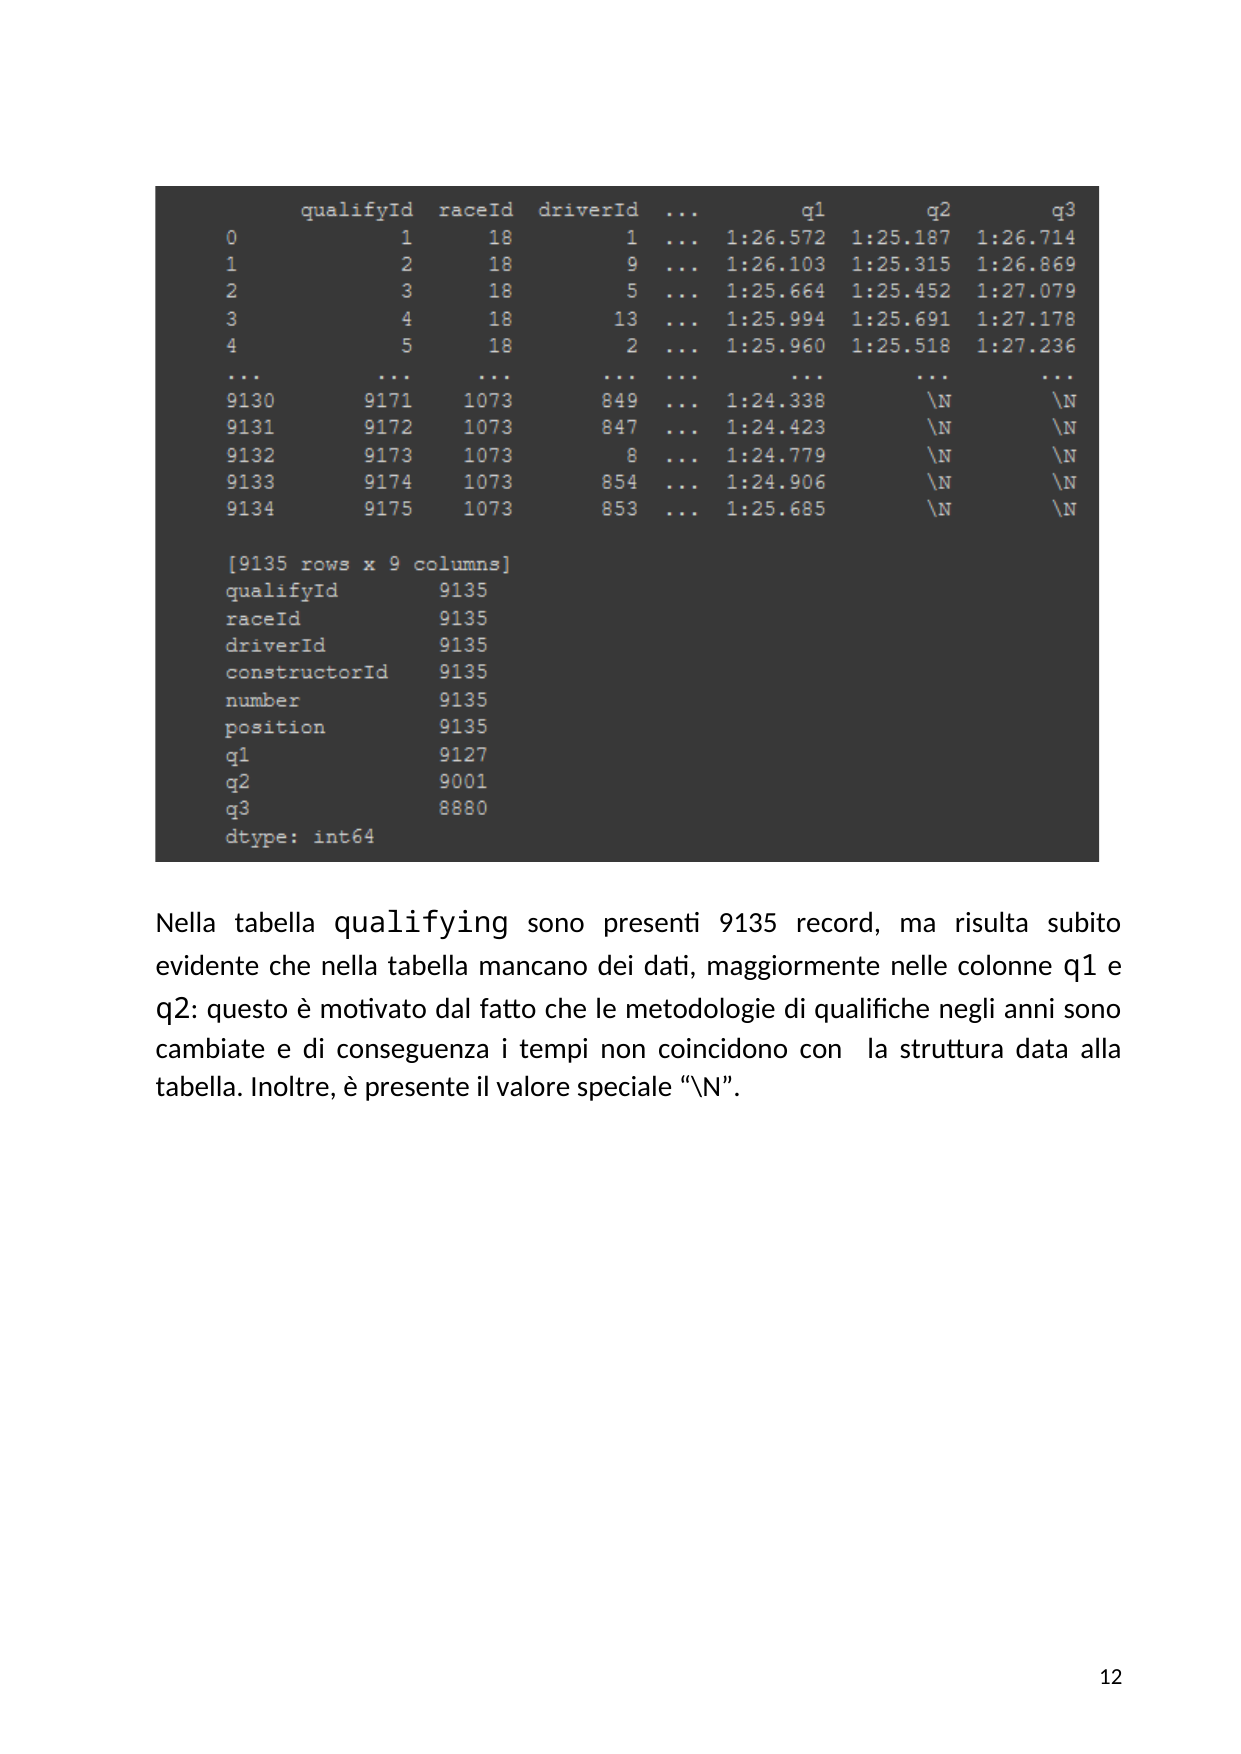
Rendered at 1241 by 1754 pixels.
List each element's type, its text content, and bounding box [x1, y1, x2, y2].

picture [155, 186, 1100, 862]
text Nella tabella qualifying sono presenti 9135 record, ma risulta subito evidente che nella tabella mancano dei dati, maggiormente nelle colonne q1 e q2: questo è motivato dal fatto che le metodologie di qualifiche negli anni sono cambiate e di conseguenza i tempi non coincidono con la struttura data alla tabella. Inoltre, è presente il valore speciale “\N”. [155, 902, 1122, 1104]
